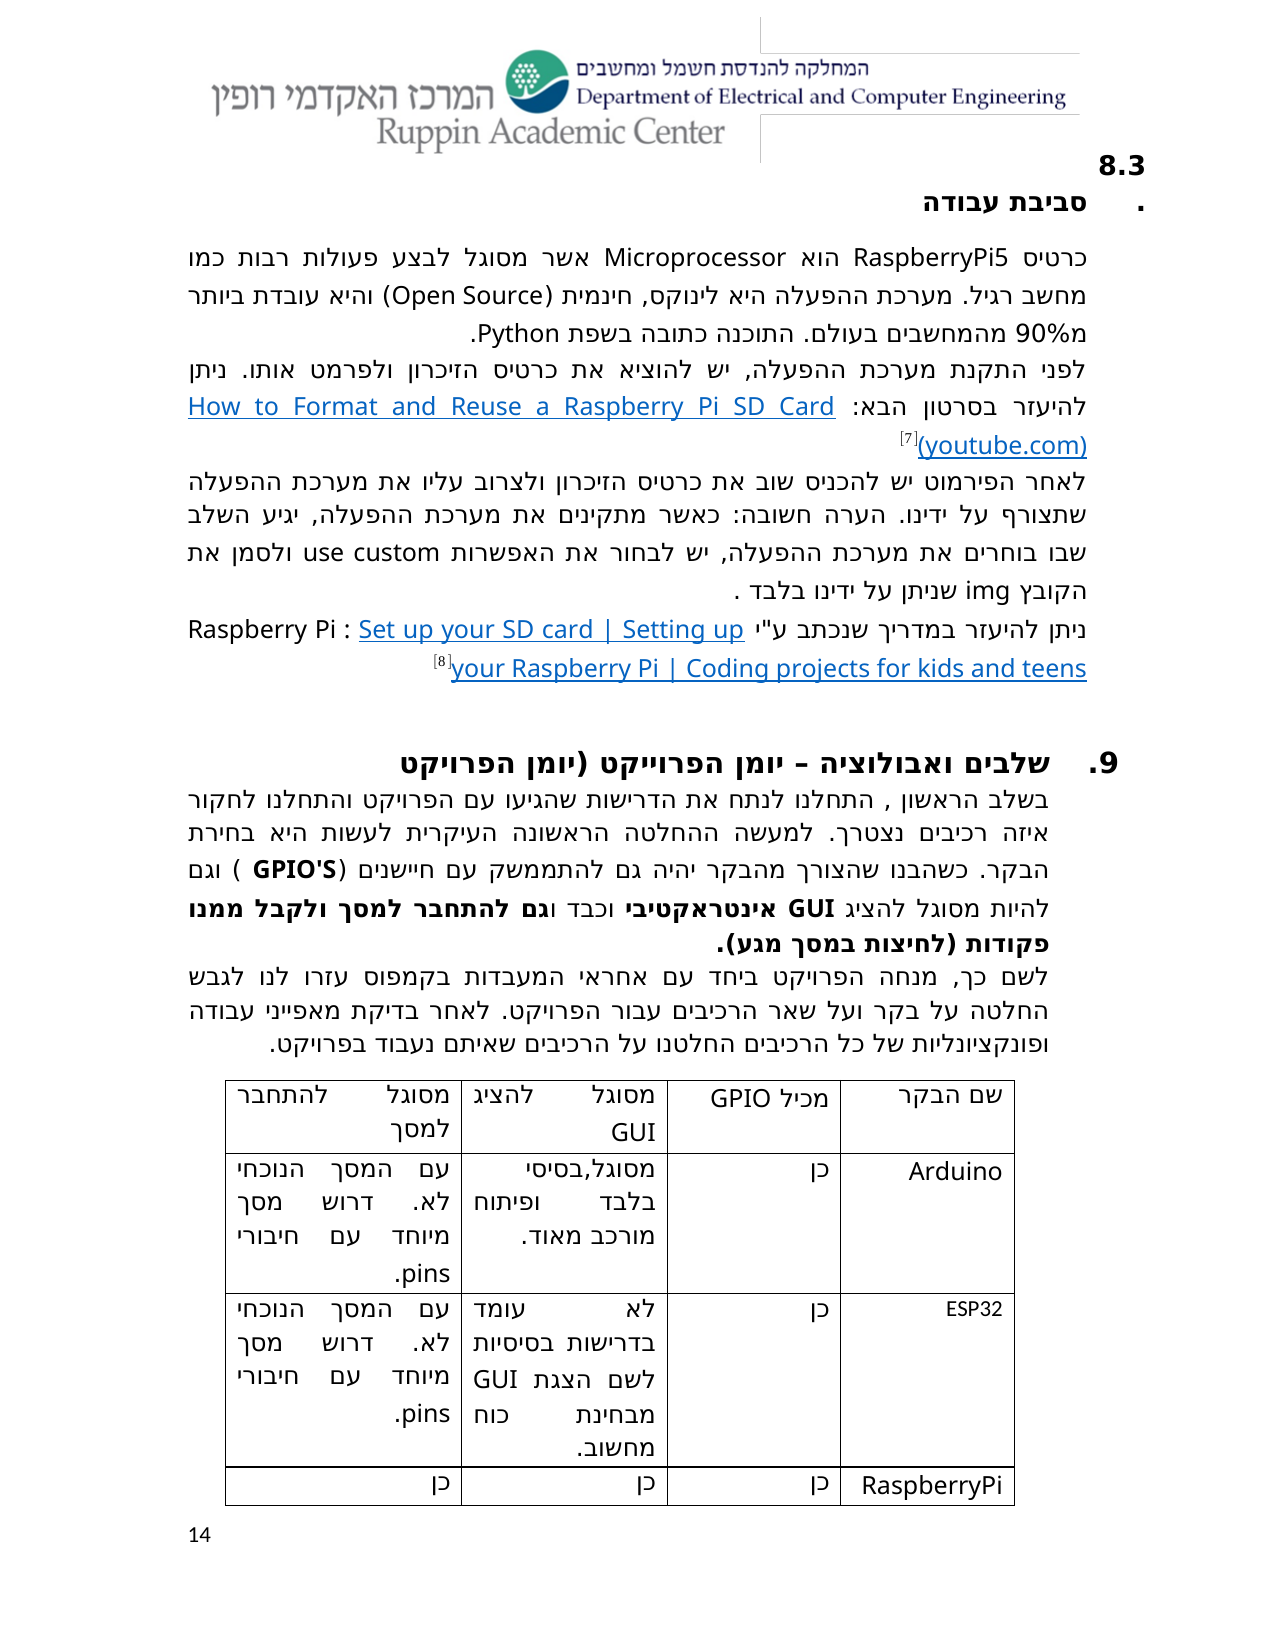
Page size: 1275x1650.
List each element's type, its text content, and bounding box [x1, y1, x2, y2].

list בשלב הראשון , התחלנו לנתח את הדרישות שהגיעו עם הפרויקט והתחלנו לחקור איזה רכיבים נצטרך. למעשה ההחלטה הראשונה העיקרית לעשות היא בחירת הבקר. כשהבנו שהצורך מהבקר יהיה גם להתממשק עם חיישנים (GPIO'S ) וגם להיות מסוגל להציג GUI אינטראקטיבי וכבד וגם להתחבר למסך ולקבל ממנו פקודות (לחיצות במסך מגע). [187, 785, 1050, 958]
table_cell RaspberryPi [841, 1468, 1014, 1505]
text כרטיס RaspberryPi5 הוא Microprocessor אשר מסוגל לבצע פעולות רבות כמו מחשב רגיל. מערכת ההפעלה היא לינוקס, חינמית (Open Source) והיא עובדת ביותר מ90% מהמחשבים בעולם. התוכנה כתובה בשפת Python. [187, 239, 1087, 350]
table_cell לא עומד בדרישות בסיסיות לשם הצגת GUI מבחינת כוח מחשוב. [462, 1294, 667, 1466]
table_header מכיל GPIO [668, 1081, 840, 1153]
table_header מסוגל להציג GUI [462, 1081, 667, 1153]
table_header שם הבקר [841, 1081, 1014, 1153]
table_cell עם המסך הנוכחי לא. דרוש מסך מיוחד עם חיבורי pins. [226, 1154, 461, 1293]
table_cell ESP32 [841, 1294, 1014, 1466]
list לשם כך, מנחה הפרויקט ביחד עם אחראי המעבדות בקמפוס עזרו לנו לגבש החלטה על בקר ועל שאר הרכיבים עבור הפרויקט. לאחר בדיקת מאפייני עבודה ופונקציונליות של כל הרכיבים החלטנו על הרכיבים שאיתם נעבוד בפרויקט. [187, 962, 1050, 1059]
table_cell כן [668, 1468, 840, 1505]
table_header מסוגל להתחבר למסך [226, 1081, 461, 1153]
text לפני התקנת מערכת ההפעלה, יש להוציא את כרטיס הזיכרון ולפרמט אותו. ניתן להיעזר בסרטון הבא: How to Format and Reuse a Raspberry Pi SD Card (youtube.com) [187, 355, 1087, 462]
text לאחר הפירמוט יש להכניס שוב את כרטיס הזיכרון ולצרוב עליו את מערכת ההפעלה שתצורף על ידינו. הערה חשובה: כאשר מתקינים את מערכת ההפעלה, יגיע השלב שבו בוחרים את מערכת ההפעלה, יש לבחור את האפשרות use custom ולסמן את הקובץ img שניתן על ידינו בלבד . [187, 467, 1087, 607]
text ניתן להיעזר במדריך שנכתב ע"י Raspberry Pi : Set up your SD card | Setting up your Raspberry Pi | Coding projects for kids and teens [187, 612, 1087, 685]
table_cell מסוגל,בסיסי בלבד ופיתוח מורכב מאוד. [462, 1154, 667, 1293]
picture [176, 17, 1080, 163]
table_cell כן [226, 1468, 461, 1505]
table_cell עם המסך הנוכחי לא. דרוש מסך מיוחד עם חיבורי pins. [226, 1294, 461, 1466]
table_cell Arduino [841, 1154, 1014, 1293]
list יומן הפרויקט [187, 746, 1087, 780]
table_cell כן [668, 1294, 840, 1466]
list סביבת עבודה [187, 150, 1087, 218]
table_cell כן [668, 1154, 840, 1293]
table_cell כן [462, 1468, 667, 1505]
